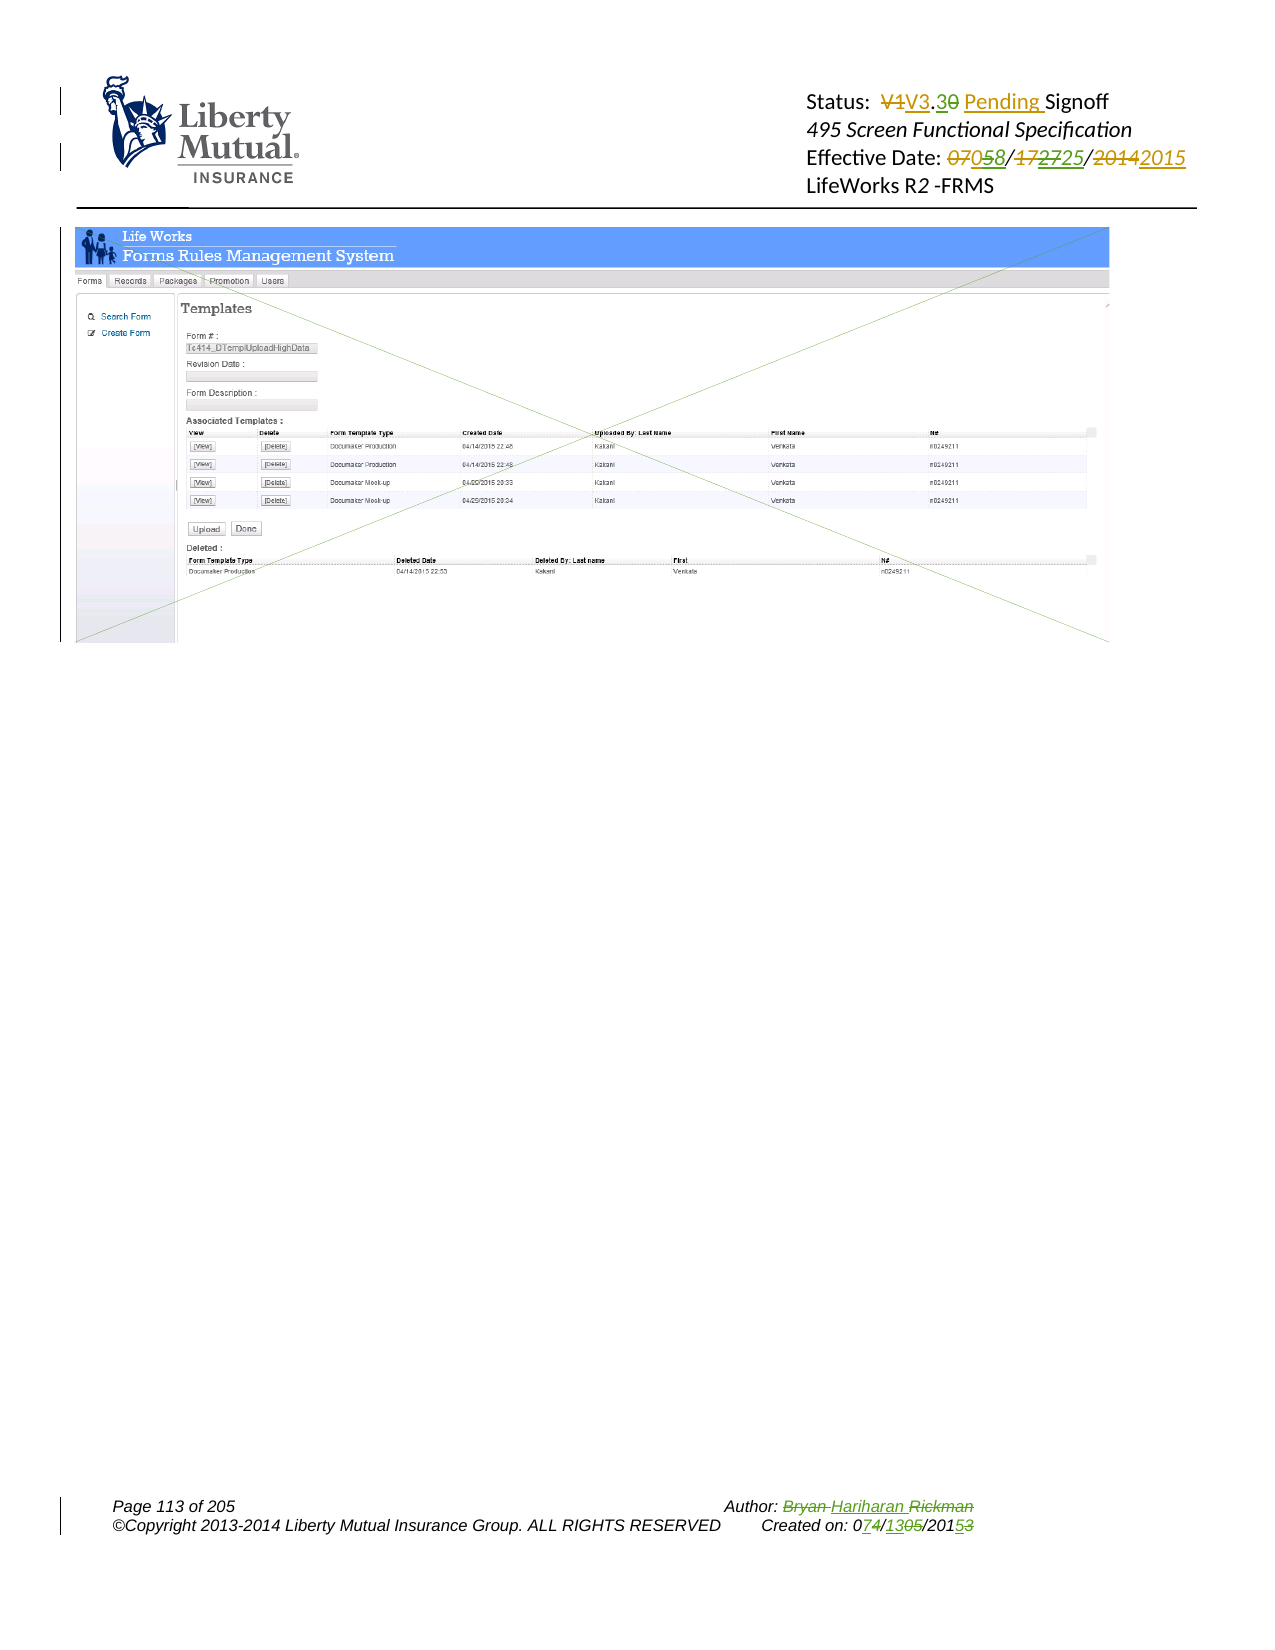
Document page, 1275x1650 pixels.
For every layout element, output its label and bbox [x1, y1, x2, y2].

picture [78, 227, 1106, 434]
picture [76, 436, 1108, 643]
picture [594, 228, 1110, 641]
picture [75, 228, 590, 641]
picture [80, 52, 322, 206]
